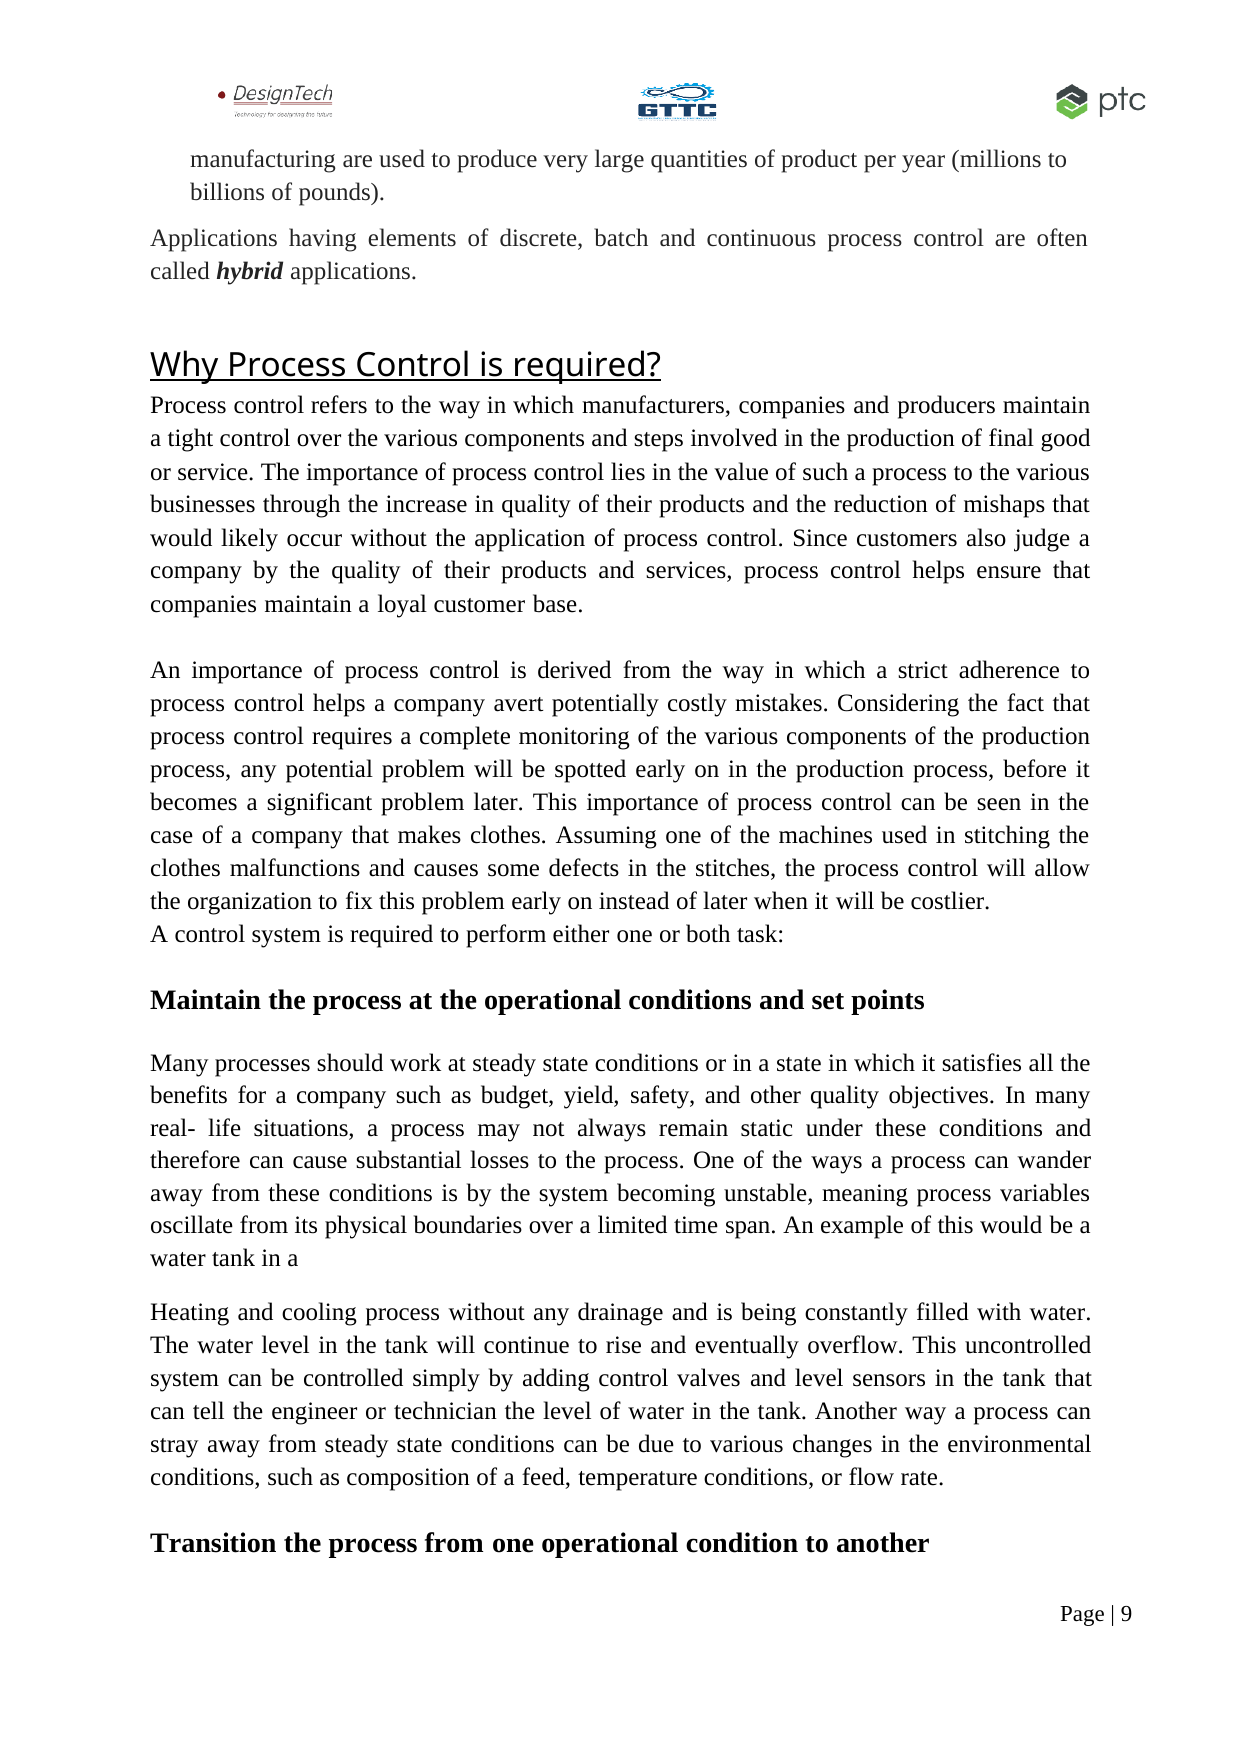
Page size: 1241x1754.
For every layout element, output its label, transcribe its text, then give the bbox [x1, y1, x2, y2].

text Many processes should work at steady state conditions or in a state in which it satisfies all the benefits for a company such as budget, yield, safety, and other quality objectives. In many real- life situations, a process may not always remain static under these conditions and therefore can cause substantial losses to the process. One of the ways a process can wander away from these conditions is by the system becoming unstable, meaning process variables oscillate from its physical boundaries over a limited time span. An example of this would be a water tank in a [150, 1048, 1091, 1271]
picture [218, 84, 333, 118]
text manufacturing are used to produce very large quantities of product per year (millions to billions of pounds). [190, 144, 1132, 206]
text Applications having elements of discrete, batch and continuous process control are often called hybrid applications. [150, 223, 1089, 284]
text An importance of process control is derived from the way in which a strict adherence to process control helps a company avert potentially costly mistakes. Considering the fact that process control requires a complete monitoring of the various components of the production process, any potential problem will be spotted early on in the production process, before it becomes a significant problem later. This importance of process control can be seen in the case of a company that makes clothes. Assuming one of the machines used in stitching the clothes malfunctions and causes some defects in the stitches, the process control will allow the organization to fix this problem early on instead of later when it will be costlier. [150, 655, 1091, 915]
subtitle Why Process Control is required? [150, 340, 1132, 386]
text A control system is required to perform either one or both task: [150, 919, 1132, 948]
subtitle Maintain the process at the operational conditions and set points [150, 983, 1132, 1016]
subtitle Transition the process from one operational condition to another [150, 1526, 1132, 1559]
text Process control refers to the way in which manufacturers, companies and producers maintain a tight control over the various components and steps involved in the production of final good or service. The importance of process control lies in the value of such a process to the various businesses through the increase in quality of their products and the reduction of mishaps that would likely occur without the application of process control. Since customers also judge a company by the quality of their products and services, process control helps ensure that companies maintain a loyal customer base. [150, 391, 1091, 617]
picture [638, 83, 717, 121]
picture [1056, 83, 1146, 120]
text Heating and cooling process without any drainage and is being constantly filled with water. The water level in the tank will continue to rise and eventually overflow. This uncontrolled system can be controlled simply by adding control valves and level sensors in the tank that can tell the engineer or technician the level of water in the tank. Another way a process can stray away from steady state conditions can be due to various changes in the environmental conditions, such as composition of a feed, temperature conditions, or flow rate. [150, 1297, 1092, 1491]
